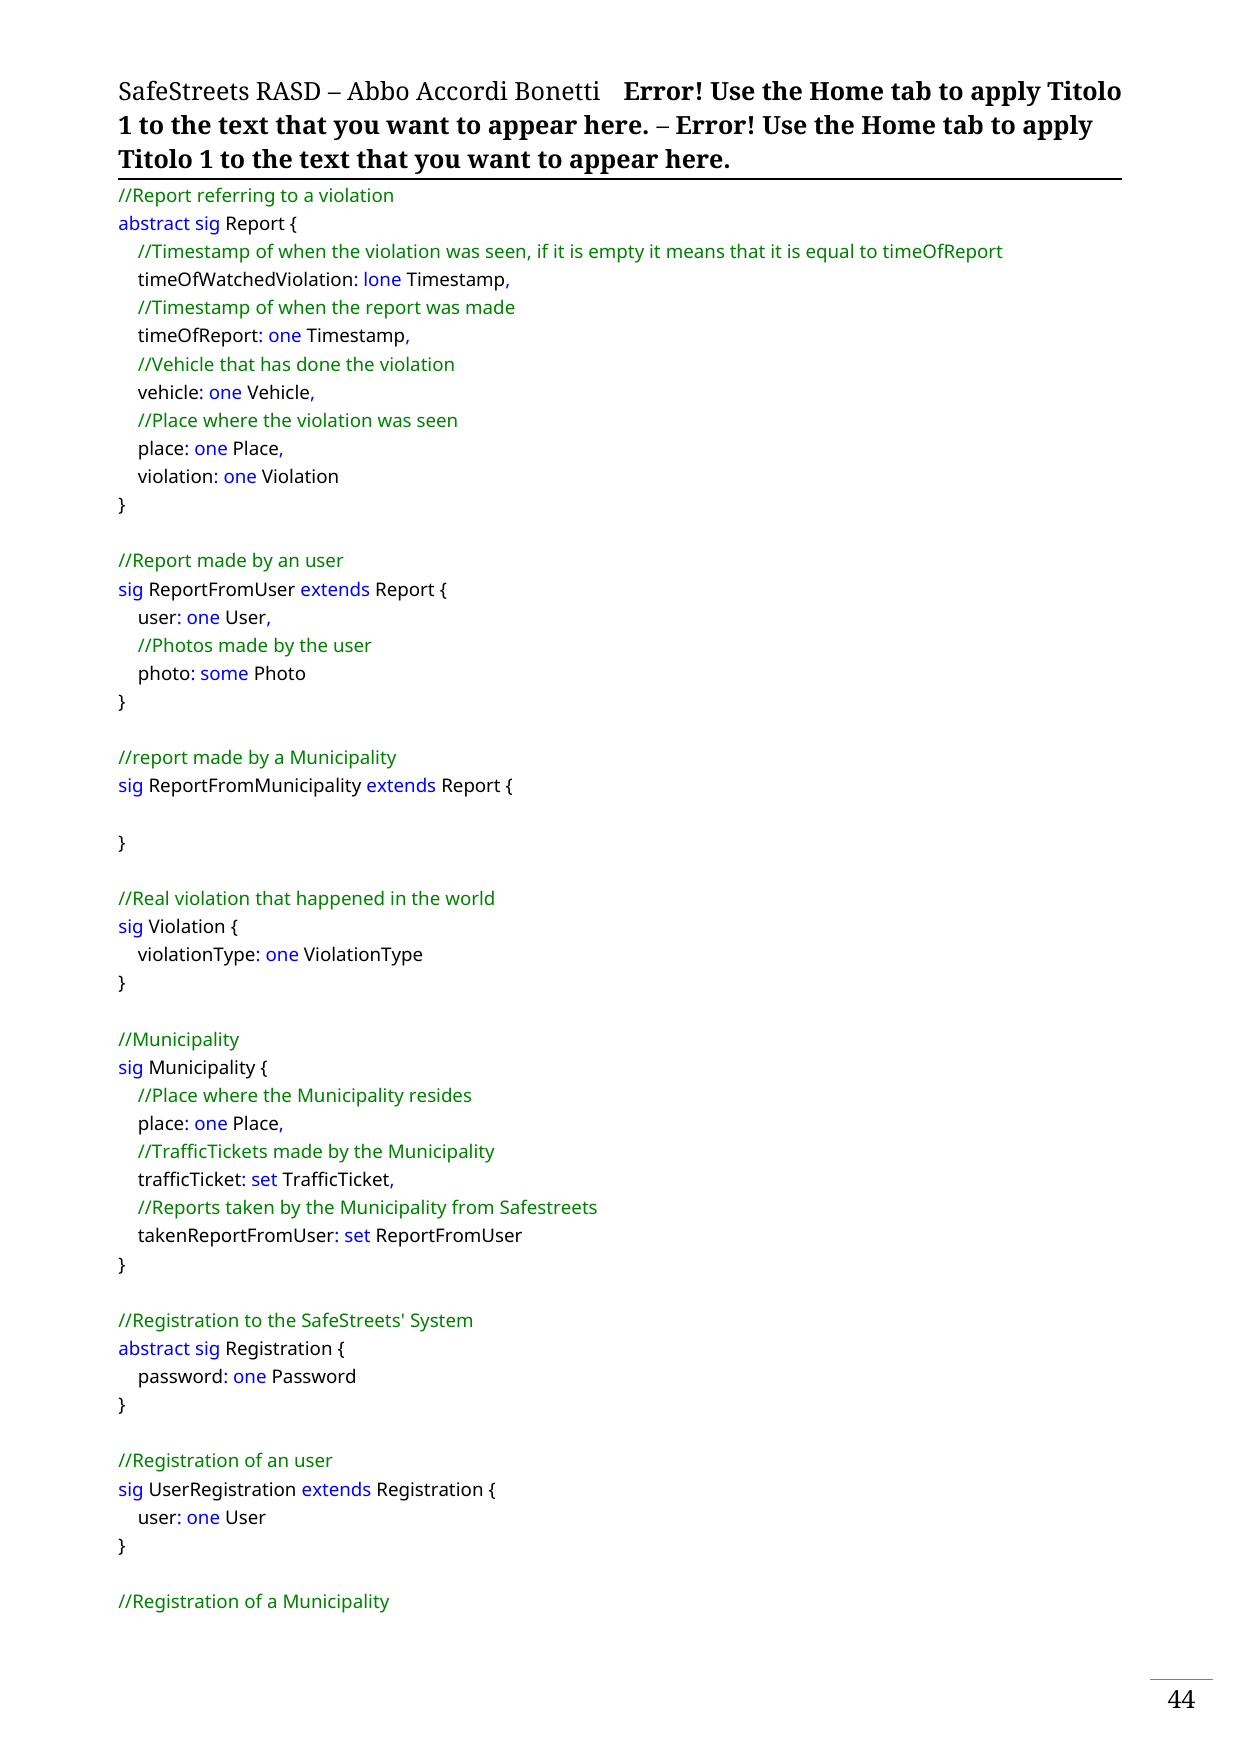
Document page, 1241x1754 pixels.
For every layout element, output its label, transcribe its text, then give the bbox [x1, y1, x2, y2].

text //report made by a Municipality [118, 742, 1122, 770]
text } [118, 967, 1122, 995]
text //TrafficTickets made by the Municipality [118, 1136, 1122, 1164]
text sig ReportFromMunicipality extends Report { [118, 770, 1122, 798]
text //Report referring to a violation [118, 180, 1122, 208]
text sig UserRegistration extends Registration { [118, 1473, 1122, 1501]
text } [118, 489, 1122, 517]
text violationType: one ViolationType [118, 939, 1122, 967]
text sig Municipality { [118, 1051, 1122, 1079]
text sig ReportFromUser extends Report { [118, 573, 1122, 601]
text //Photos made by the user [118, 629, 1122, 658]
text } [118, 1529, 1122, 1558]
text //Reports taken by the Municipality from Safestreets [118, 1192, 1122, 1220]
text sig Violation { [118, 911, 1122, 939]
text abstract sig Registration { [118, 1333, 1122, 1361]
text } [118, 826, 1122, 854]
text abstract sig Report { [118, 208, 1122, 236]
text //Timestamp of when the violation was seen, if it is empty it means that it is equal to timeOfReport [118, 236, 1122, 264]
text //Place where the Municipality resides [118, 1079, 1122, 1108]
text takenReportFromUser: set ReportFromUser [118, 1220, 1122, 1248]
text timeOfReport: one Timestamp, [118, 320, 1122, 348]
text place: one Place, [118, 433, 1122, 461]
text vehicle: one Vehicle, [118, 376, 1122, 404]
text password: one Password [118, 1361, 1122, 1389]
text user: one User [118, 1501, 1122, 1529]
text //Municipality [118, 1023, 1122, 1051]
text //Registration to the SafeStreets' System [118, 1304, 1122, 1333]
text } [118, 686, 1122, 714]
text place: one Place, [118, 1108, 1122, 1136]
text //Real violation that happened in the world [118, 883, 1122, 911]
text trafficTicket: set TrafficTicket, [118, 1164, 1122, 1192]
text violation: one Violation [118, 461, 1122, 489]
text } [118, 1389, 1122, 1417]
text //Place where the violation was seen [118, 404, 1122, 433]
text } [118, 1248, 1122, 1276]
text //Timestamp of when the report was made [118, 292, 1122, 320]
text //Registration of a Municipality [118, 1586, 1122, 1614]
text //Registration of an user [118, 1445, 1122, 1473]
text photo: some Photo [118, 658, 1122, 686]
text timeOfWatchedViolation: lone Timestamp, [118, 264, 1122, 292]
text user: one User, [118, 601, 1122, 629]
text //Vehicle that has done the violation [118, 348, 1122, 376]
text //Report made by an user [118, 545, 1122, 573]
